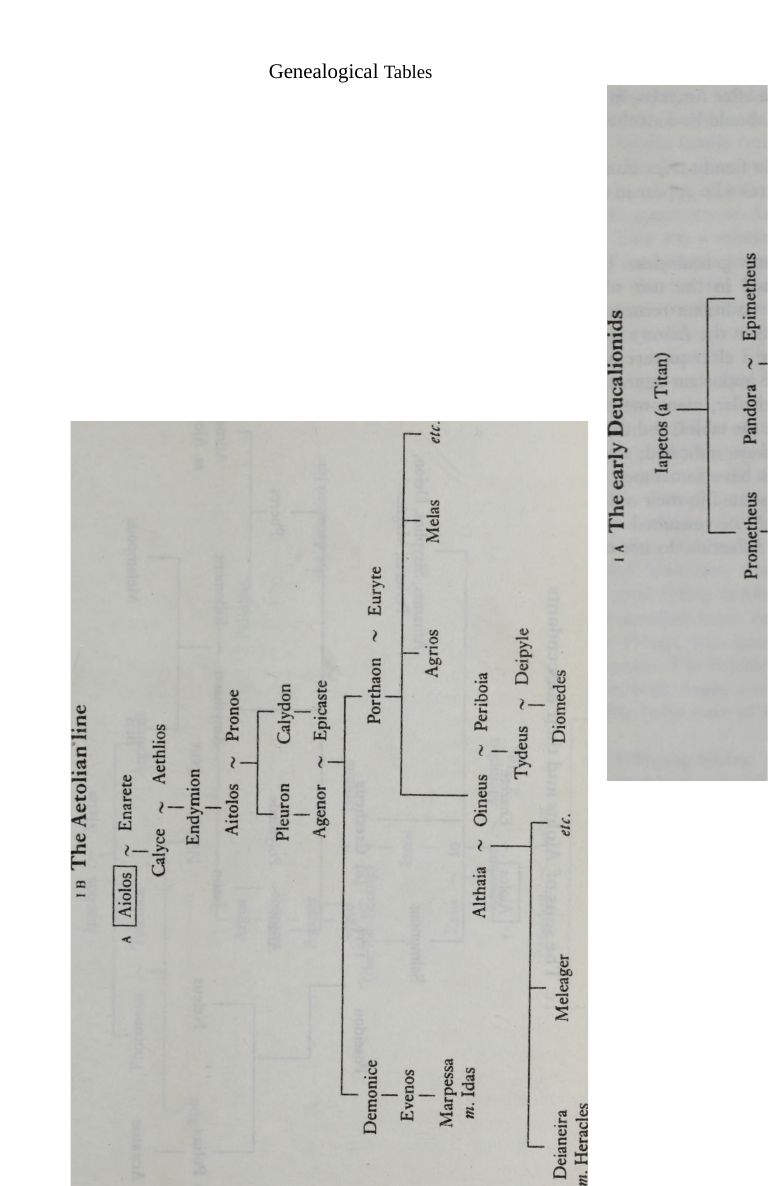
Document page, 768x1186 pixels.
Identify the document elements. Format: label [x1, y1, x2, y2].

picture [70, 421, 589, 1186]
picture [607, 85, 768, 781]
